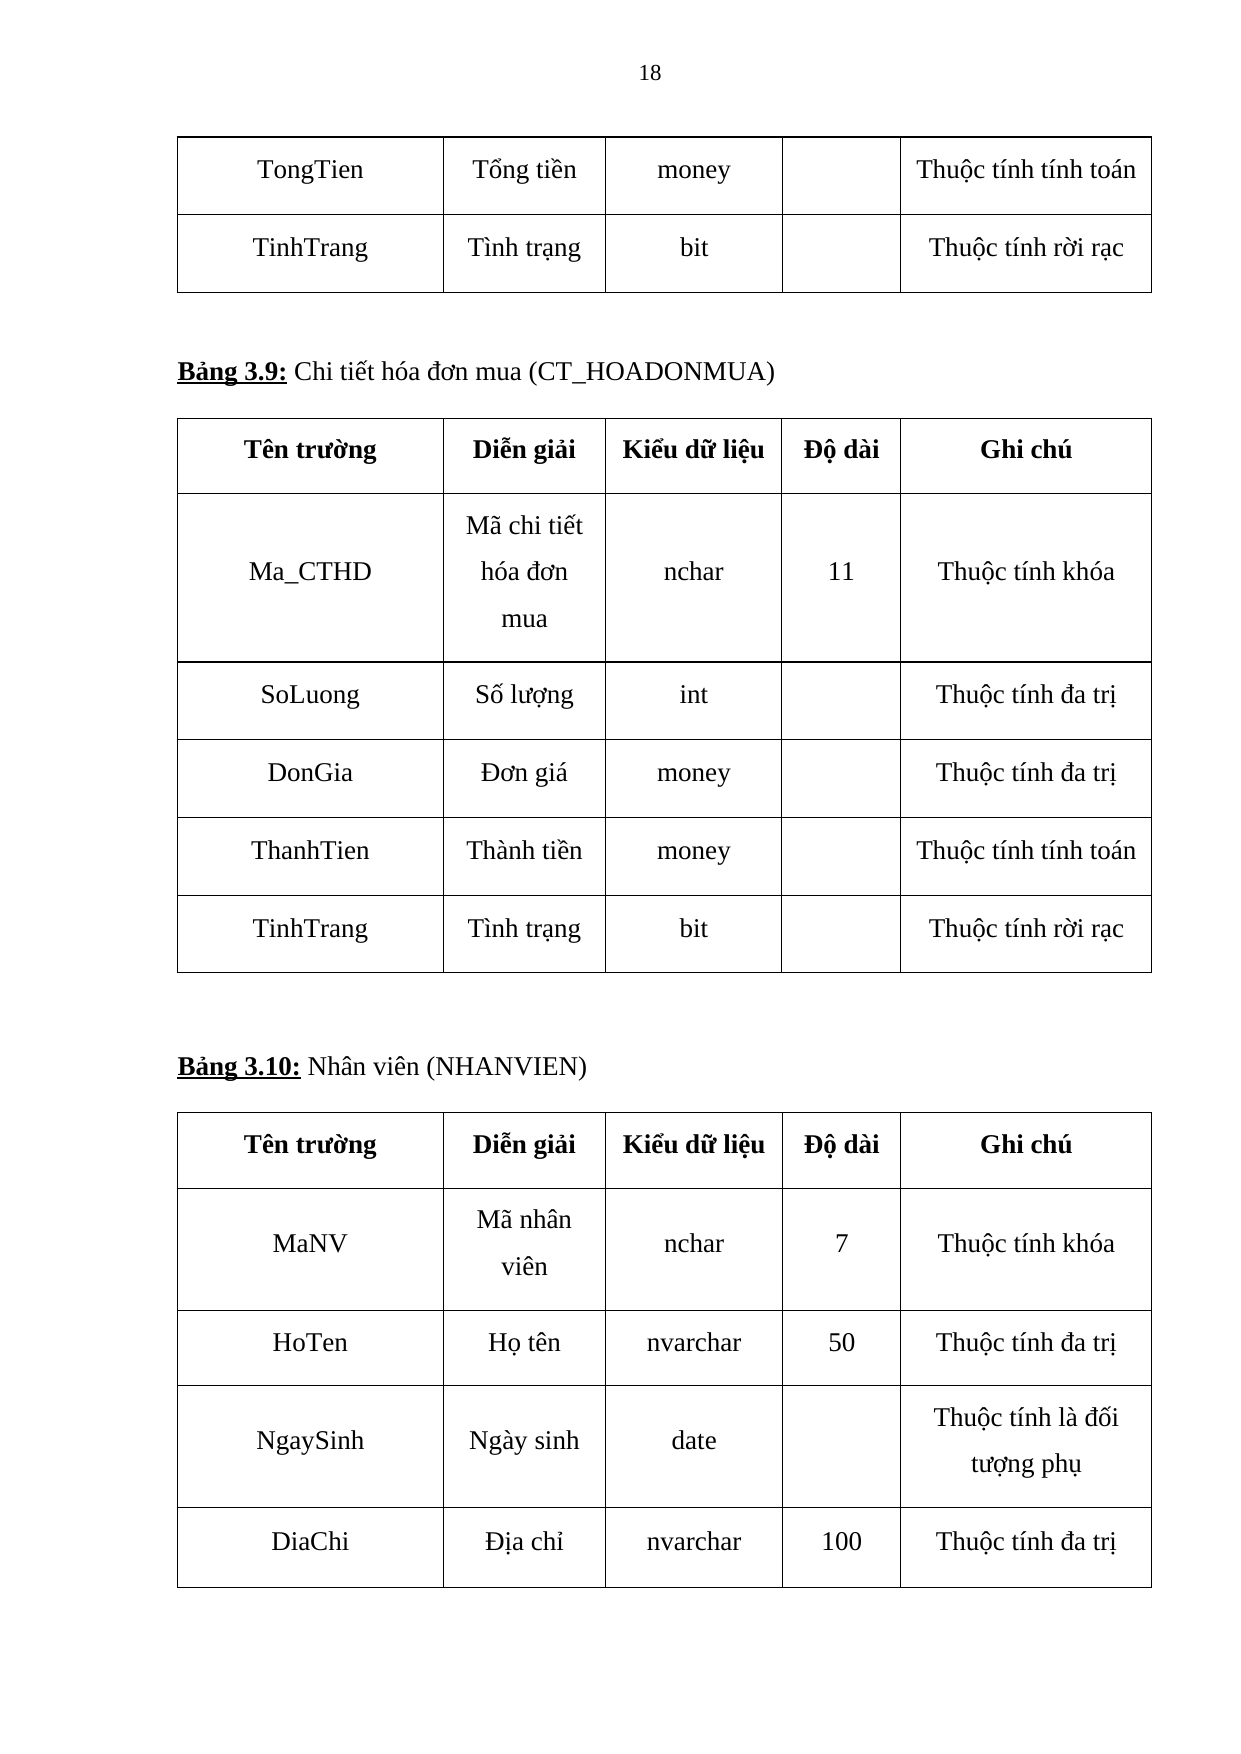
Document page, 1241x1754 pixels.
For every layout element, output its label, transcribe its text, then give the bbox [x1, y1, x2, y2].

table_cell nchar [606, 1189, 782, 1309]
table_cell [782, 740, 900, 817]
table_cell Ngày sinh [444, 1386, 605, 1507]
table_header Ghi chú [901, 1113, 1151, 1188]
table_cell Thuộc tính tính toán [901, 138, 1151, 214]
table_cell Thuộc tính rời rạc [901, 896, 1151, 972]
table_cell Đơn giá [444, 740, 605, 817]
table_cell Ma_CTHD [178, 494, 443, 661]
table_cell [783, 1386, 900, 1507]
table_cell Mã nhân viên [444, 1189, 605, 1309]
table_cell Địa chỉ [444, 1508, 605, 1587]
table_header Diễn giải [444, 1113, 605, 1188]
table_cell HoTen [178, 1311, 443, 1385]
table_cell Tình trạng [444, 215, 605, 292]
table_cell nchar [606, 494, 781, 661]
table_cell Thuộc tính là đối tượng phụ [901, 1386, 1151, 1507]
table_cell Mã chi tiết hóa đơn mua [444, 494, 605, 661]
table_cell Tình trạng [444, 896, 605, 972]
table_header Kiểu dữ liệu [606, 1113, 782, 1188]
table_cell nvarchar [606, 1311, 782, 1385]
table_cell 11 [782, 494, 900, 661]
table_cell bit [606, 896, 781, 972]
table_header Tên trường [178, 1113, 443, 1188]
table_cell TinhTrang [178, 896, 443, 972]
table_cell [783, 215, 900, 292]
table_cell 7 [783, 1189, 900, 1309]
table_cell nvarchar [606, 1508, 782, 1587]
table_cell Thành tiền [444, 818, 605, 894]
table_header Độ dài [782, 419, 900, 493]
table_cell Thuộc tính đa trị [901, 740, 1151, 817]
table_header Kiểu dữ liệu [606, 419, 781, 493]
table_cell 50 [783, 1311, 900, 1385]
table_cell Tổng tiền [444, 138, 605, 214]
table_cell DonGia [178, 740, 443, 817]
table_cell Thuộc tính khóa [901, 494, 1151, 661]
table_cell SoLuong [178, 663, 443, 739]
table_cell Số lượng [444, 663, 605, 739]
table_cell Thuộc tính đa trị [901, 1311, 1151, 1385]
table_cell Thuộc tính tính toán [901, 818, 1151, 894]
table_cell Thuộc tính rời rạc [901, 215, 1151, 292]
table_cell Thuộc tính khóa [901, 1189, 1151, 1309]
table_cell Họ tên [444, 1311, 605, 1385]
table_cell Thuộc tính đa trị [901, 1508, 1151, 1587]
table_cell bit [606, 215, 782, 292]
table_cell [782, 818, 900, 894]
table_cell date [606, 1386, 782, 1507]
table_cell ThanhTien [178, 818, 443, 894]
table_cell [783, 138, 900, 214]
table_header Tên trường [178, 419, 443, 493]
table_cell [782, 663, 900, 739]
table_cell money [606, 818, 781, 894]
table_cell 100 [783, 1508, 900, 1587]
table_cell NgaySinh [178, 1386, 443, 1507]
table_cell DiaChi [178, 1508, 443, 1587]
table_cell [782, 896, 900, 972]
table_cell TongTien [178, 138, 443, 214]
table_header Diễn giải [444, 419, 605, 493]
table_header Độ dài [783, 1113, 900, 1188]
table_cell Thuộc tính đa trị [901, 663, 1151, 739]
table_header Ghi chú [901, 419, 1151, 493]
table_cell MaNV [178, 1189, 443, 1309]
table_cell TinhTrang [178, 215, 443, 292]
table_cell money [606, 740, 781, 817]
table_cell int [606, 663, 781, 739]
table_cell money [606, 138, 782, 214]
